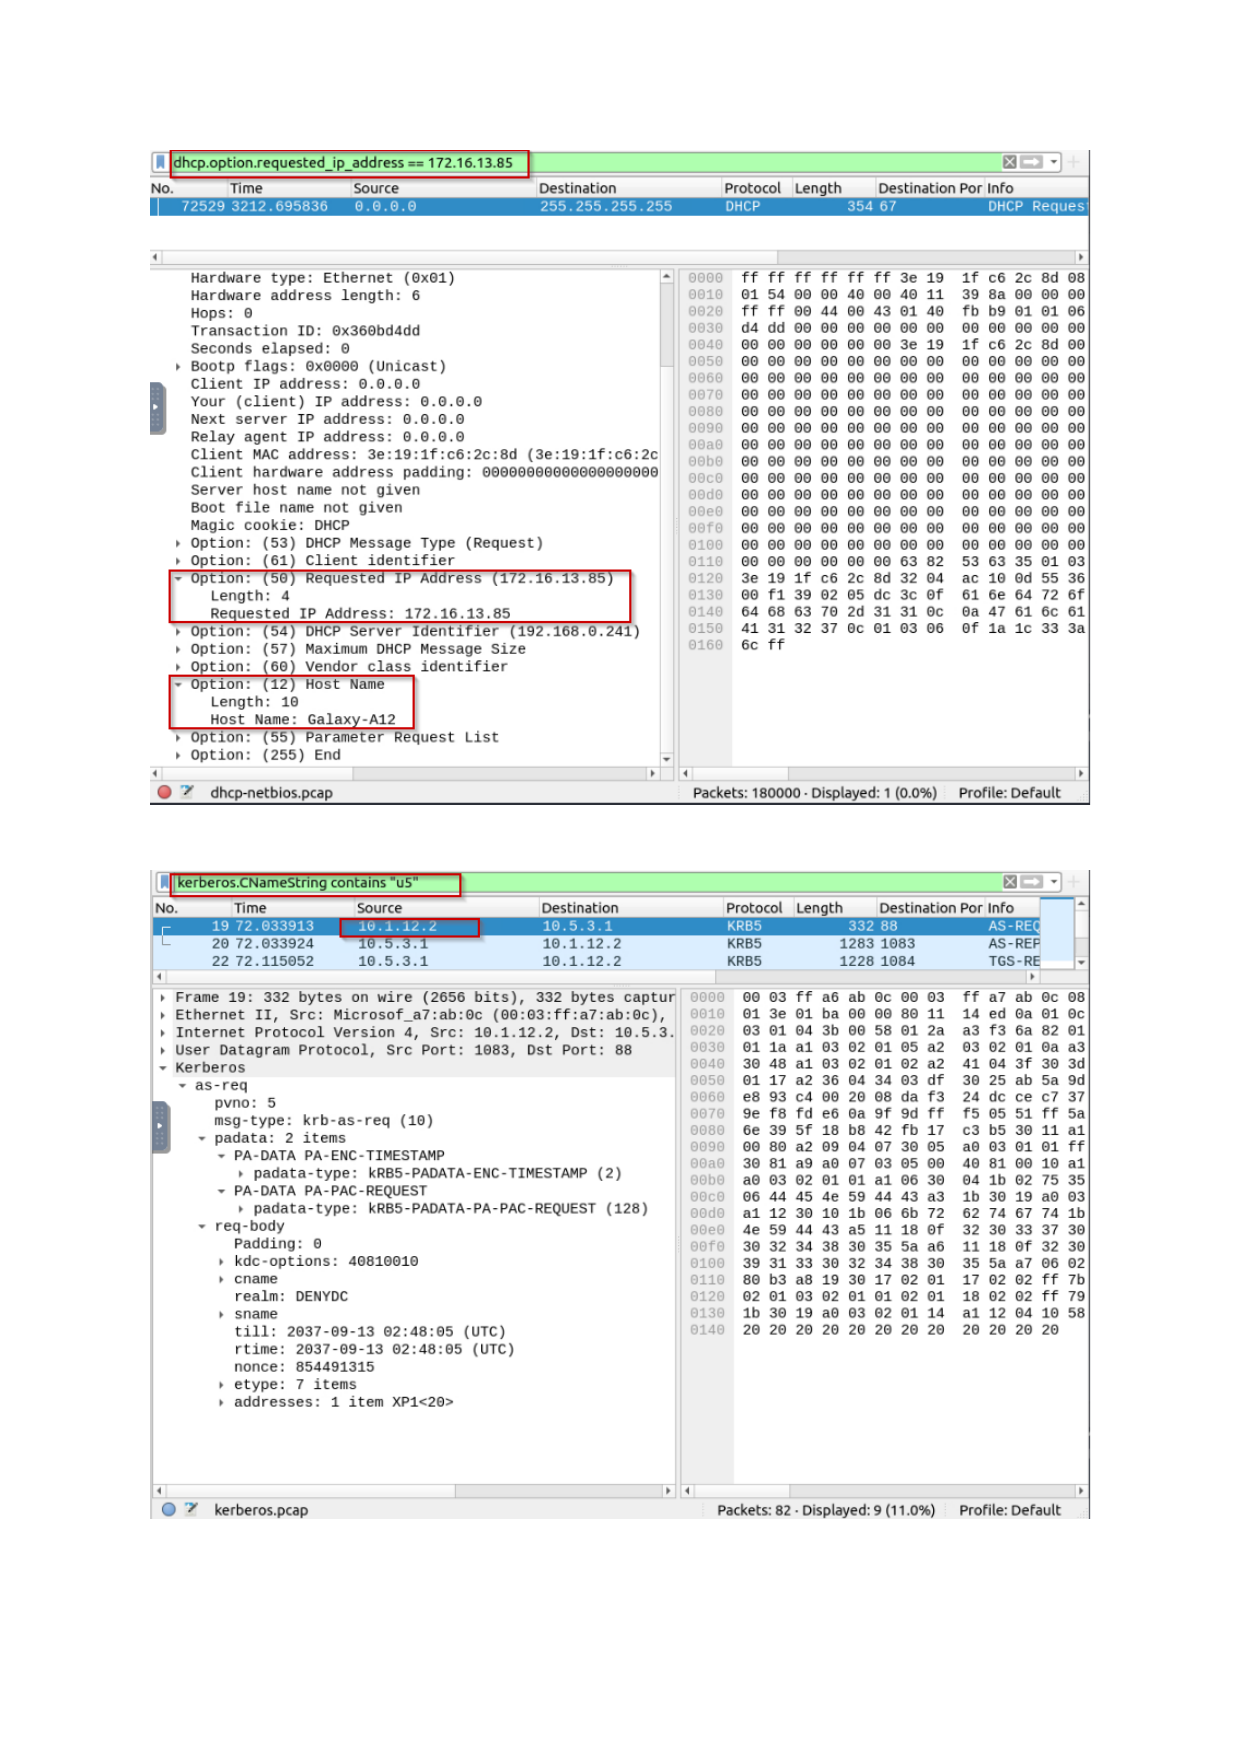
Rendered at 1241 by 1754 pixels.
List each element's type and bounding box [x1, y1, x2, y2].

picture [150, 150, 1091, 805]
picture [150, 870, 1091, 1519]
